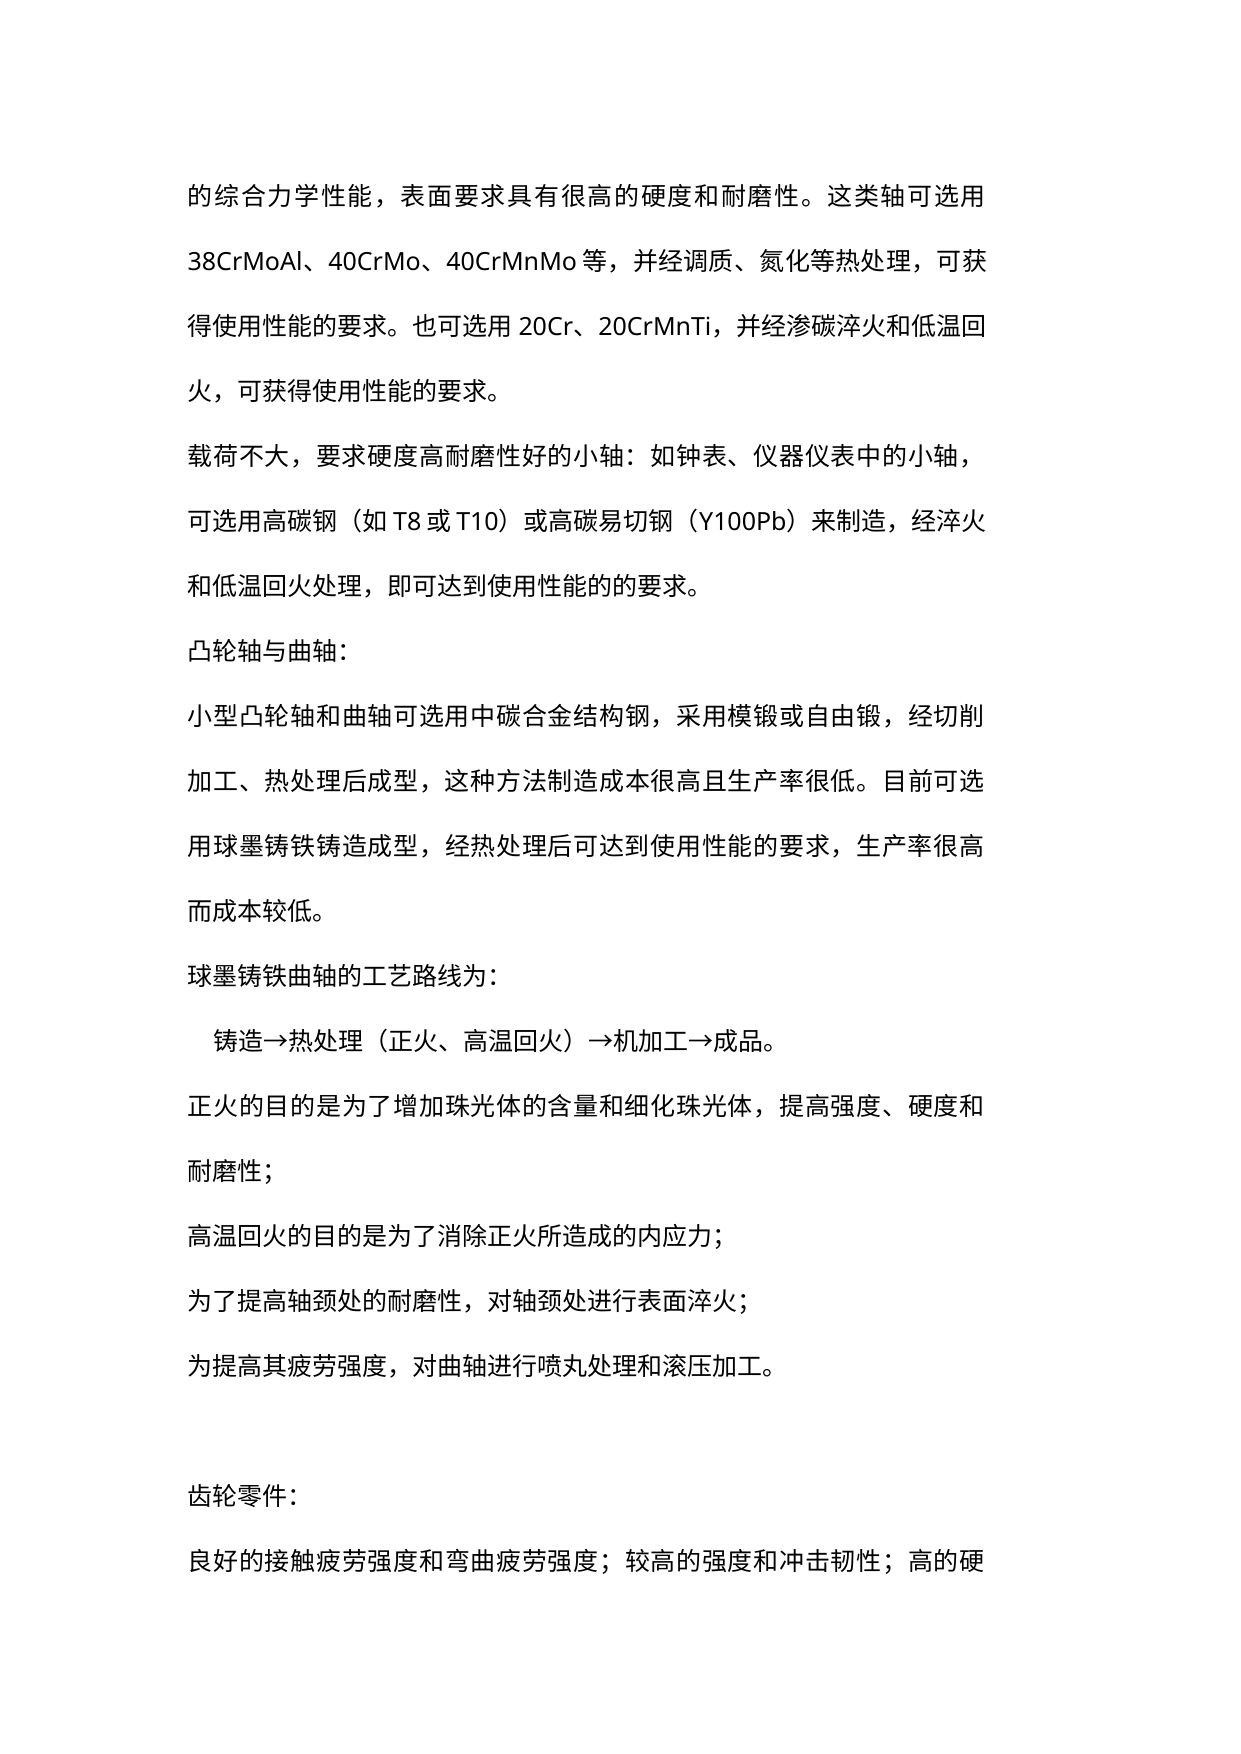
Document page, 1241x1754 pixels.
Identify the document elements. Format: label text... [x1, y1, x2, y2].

text 正火的目的是为了增加珠光体的含量和细化珠光体，提高强度、硬度和耐磨性； [187, 1072, 987, 1202]
text 高温回火的目的是为了消除正火所造成的内应力； [187, 1202, 987, 1267]
text 齿轮零件： [187, 1462, 987, 1527]
text 铸造→热处理（正火、高温回火）→机加工→成品。 [187, 1007, 987, 1072]
text 球墨铸铁曲轴的工艺路线为： [187, 942, 987, 1007]
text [187, 1527, 987, 1592]
text 凸轮轴与曲轴： [187, 617, 987, 682]
text 为了提高轴颈处的耐磨性，对轴颈处进行表面淬火； [187, 1267, 987, 1332]
text 为提高其疲劳强度，对曲轴进行喷丸处理和滚压加工。 [187, 1332, 987, 1397]
text 载荷不大，要求硬度高耐磨性好的小轴：如钟表、仪器仪表中的小轴，可选用高碳钢（如T8或T10）或高碳易切钢（Y100Pb）来制造，经淬火和低温回火处理，即可达到使用性能的的要求。 [187, 422, 987, 617]
text 小型凸轮轴和曲轴可选用中碳合金结构钢，采用模锻或自由锻，经切削加工、热处理后成型，这种方法制造成本很高且生产率很低。目前可选用球墨铸铁铸造成型，经热处理后可达到使用性能的要求，生产率很高而成本较低。 [187, 682, 987, 942]
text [187, 162, 987, 422]
